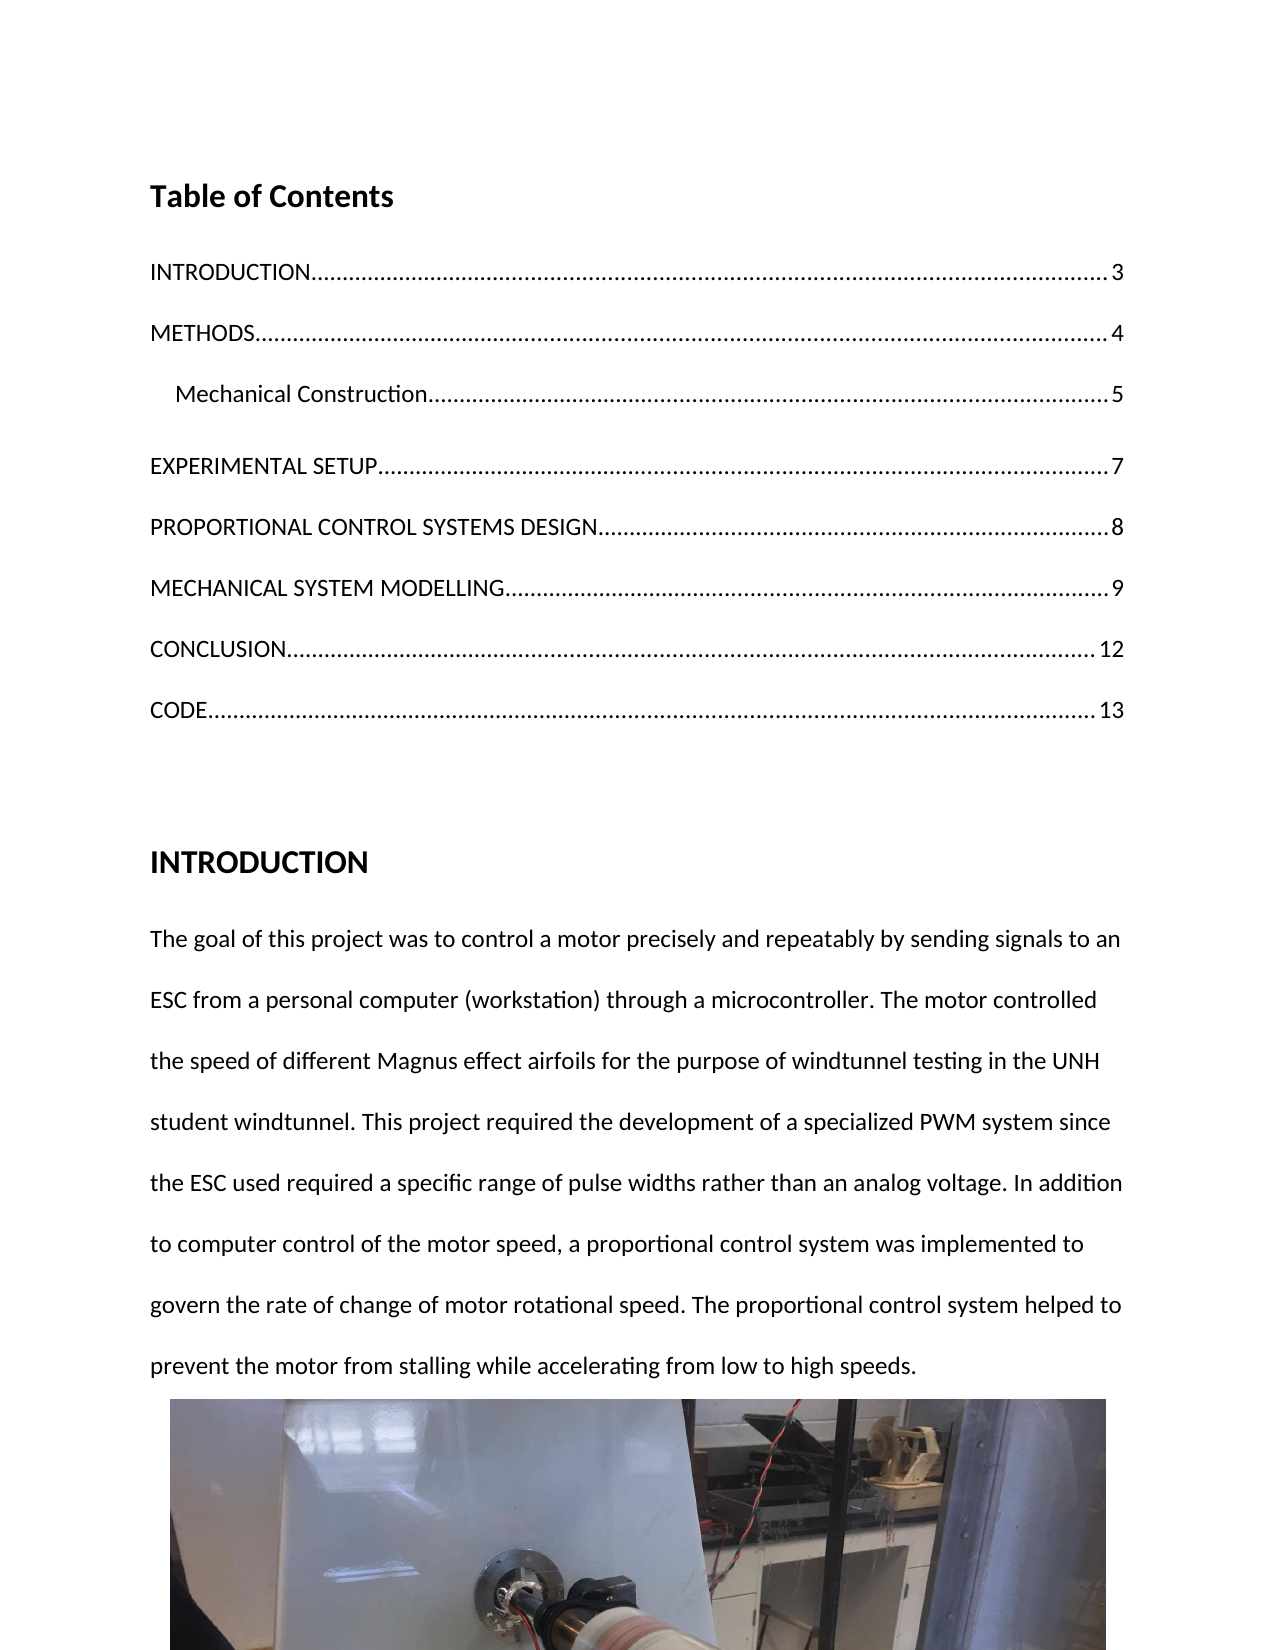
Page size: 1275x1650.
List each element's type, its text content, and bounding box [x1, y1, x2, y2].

subtitle INTRODUCTION [150, 841, 1125, 882]
text The goal of this project was to control a motor precisely and repeatably by sending signals to an ESC from a personal computer (workstation) through a microcontroller. The motor controlled the speed of different Magnus effect airfoils for the purpose of windtunnel testing in the UNH student windtunnel. This project required the development of a specialized PWM system since the ESC used required a specific range of pulse widths rather than an analog voltage. In addition to computer control of the motor speed, a proportional control system was implemented to govern the rate of change of motor rotational speed. The proportional control system helped to prevent the motor from stalling while accelerating from low to high speeds. [150, 923, 1125, 1381]
picture [170, 1399, 1106, 1650]
